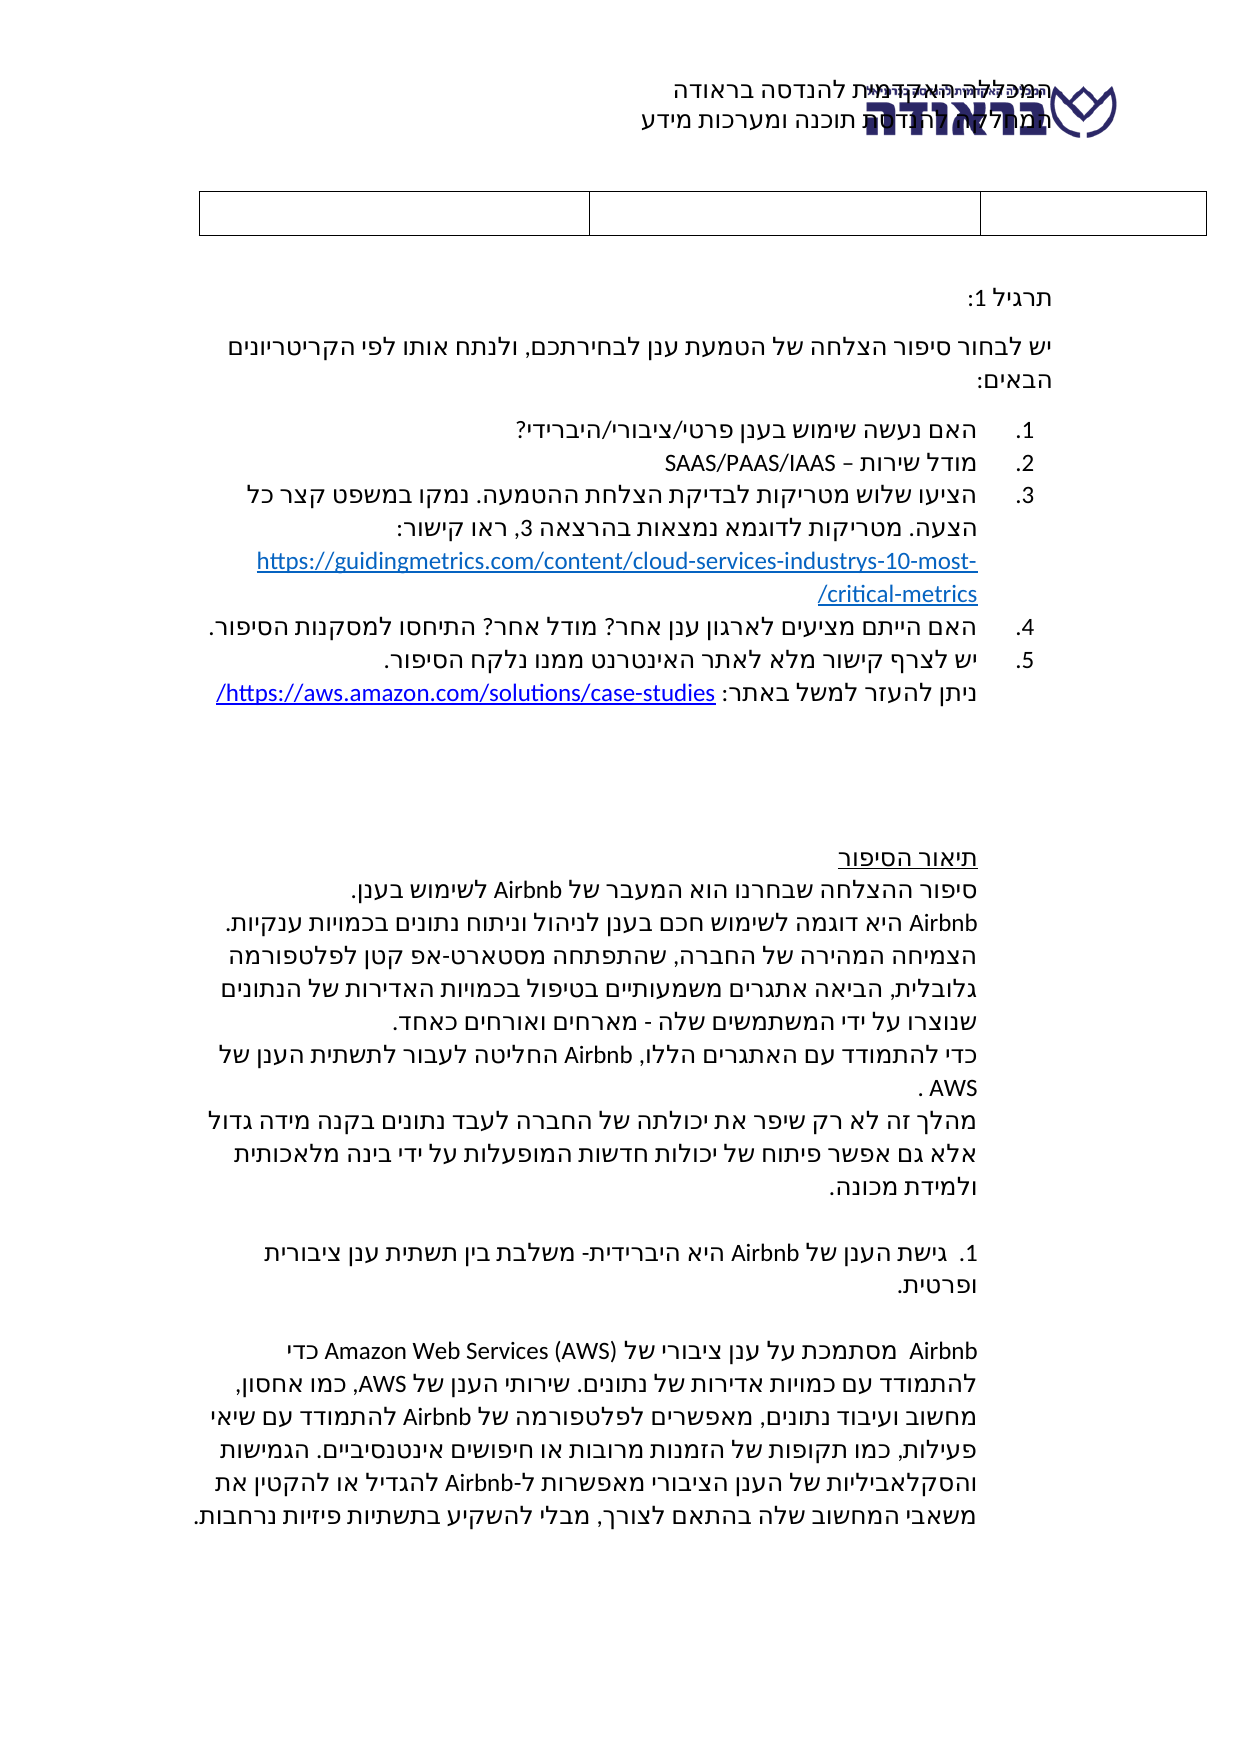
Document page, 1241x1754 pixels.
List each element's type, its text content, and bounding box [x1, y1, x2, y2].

text Airbnb מסתמכת על ענן ציבורי של Amazon Web Services (AWS) כדי להתמודד עם כמויות אדירות של נתונים. שירותי הענן של AWS, כמו אחסון, מחשוב ועיבוד נתונים, מאפשרים לפלטפורמה של Airbnb להתמודד עם שיאי פעילות, כמו תקופות של הזמנות מרובות או חיפושים אינטנסיביים. הגמישות והסקלאביליות של הענן הציבורי מאפשרות ל-Airbnb להגדיל או להקטין את משאבי המחשוב שלה בהתאם לצורך, מבלי להשקיע בתשתיות פיזיות נרחבות. [187, 1335, 978, 1531]
table_cell [590, 192, 980, 235]
list האם נעשה שימוש בענן פרטי/ציבורי/היברידי? [187, 414, 1015, 444]
list מודל שירות – SAAS/PAAS/IAAS [187, 447, 1015, 477]
text תרגיל 1: [187, 282, 1053, 312]
list האם הייתם מציעים לארגון ענן אחר? מודל אחר? התיחסו למסקנות הסיפור. [187, 611, 1015, 642]
text תיאור הסיפור [187, 842, 978, 872]
list הציעו שלוש מטריקות לבדיקת הצלחת ההטמעה. נמקו במשפט קצר כל הצעה. מטריקות לדוגמא נמצאות בהרצאה 3, ראו קישור: https://guidingmetrics.com/content/cloud-services-industrys-10-most-critical-metrics/ [187, 479, 1015, 609]
text יש לבחור סיפור הצלחה של הטמעת ענן לבחירתכם, ולנתח אותו לפי הקריטריונים הבאים: [187, 331, 1053, 395]
picture [858, 79, 1123, 143]
text ניתן להעזר למשל באתר: https://aws.amazon.com/solutions/case-studies/ [187, 677, 978, 708]
table_cell [981, 192, 1206, 235]
text Airbnb היא דוגמה לשימוש חכם בענן לניהול וניתוח נתונים בכמויות ענקיות. הצמיחה המהירה של החברה, שהתפתחה מסטארט-אפ קטן לפלטפורמה גלובלית, הביאה אתגרים משמעותיים בטיפול בכמויות האדירות של הנתונים שנוצרו על ידי המשתמשים שלה - מארחים ואורחים כאחד. [187, 907, 978, 1037]
text סיפור ההצלחה שבחרנו הוא המעבר של Airbnb לשימוש בענן. [187, 874, 978, 905]
text כדי להתמודד עם האתגרים הללו, Airbnb החליטה לעבור לתשתית הענן של AWS . מהלך זה לא רק שיפר את יכולתה של החברה לעבד נתונים בקנה מידה גדול אלא גם אפשר פיתוח של יכולות חדשות המופעלות על ידי בינה מלאכותית ולמידת מכונה. [187, 1039, 978, 1201]
table_cell [200, 192, 589, 235]
list יש לצרף קישור מלא לאתר האינטרנט ממנו נלקח הסיפור. [187, 644, 1015, 675]
text 1. גישת הענן של Airbnb היא היברידית- משלבת בין תשתית ענן ציבורית ופרטית. [187, 1237, 978, 1300]
